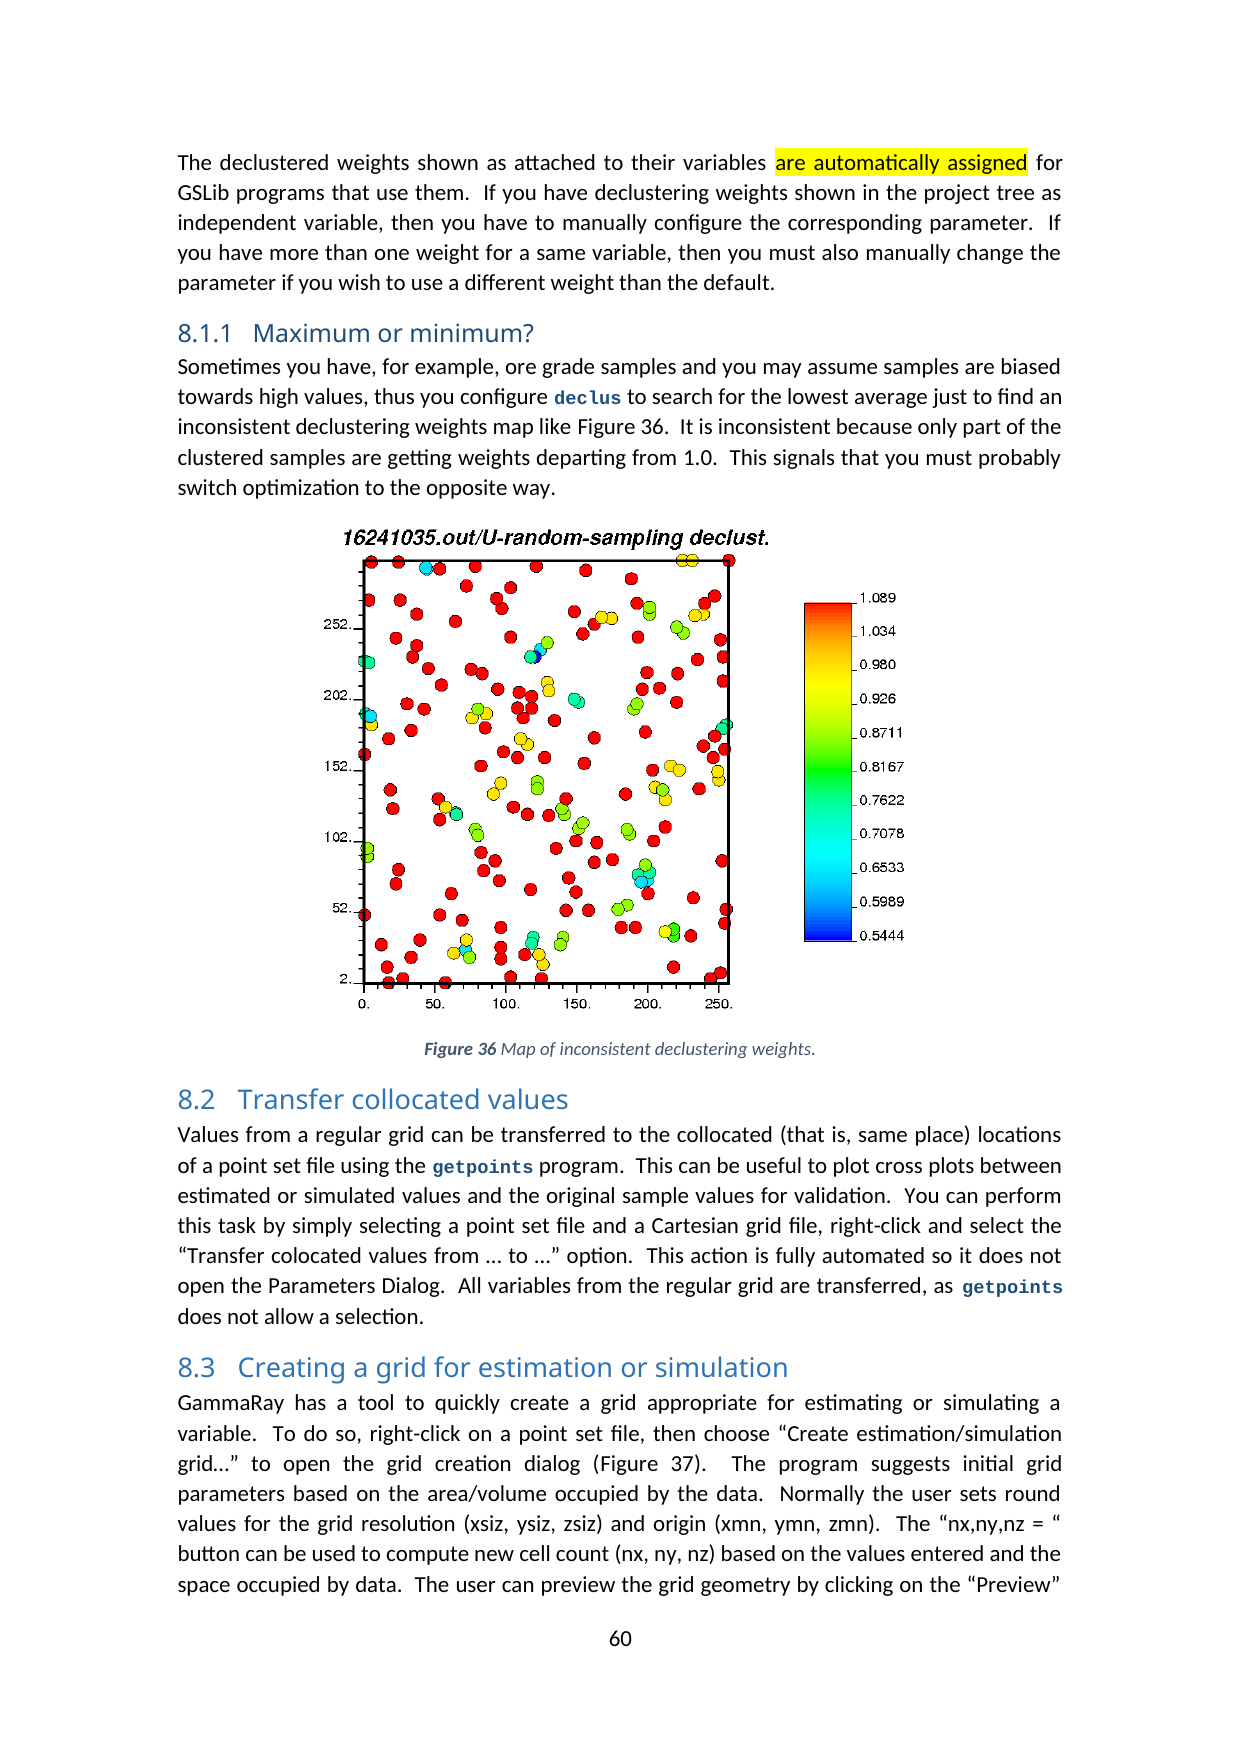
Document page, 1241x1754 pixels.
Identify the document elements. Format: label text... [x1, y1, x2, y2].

text The declustered weights shown as attached to their variables are automatically assigned for GSLib programs that use them. If you have declustering weights shown in the project tree as independent variable, then you have to manually configure the corresponding parameter. If you have more than one weight for a same variable, then you must also manually change the parameter if you wish to use a different weight than the default. [177, 148, 1063, 296]
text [177, 1388, 1063, 1598]
text Sometimes you have, for example, ore grade samples and you may assume samples are biased towards high values, thus you configure declus to search for the lowest average just to find an inconsistent declustering weights map like Figure 32. It is inconsistent because only part of the clustered samples are getting weights departing from 1.0. This signals that you must probably switch optimization to the opposite way. [177, 352, 1063, 501]
subtitle Transfer collocated values [177, 1081, 1063, 1118]
text Values from a regular grid can be transferred to the collocated (that is, same place) locations of a point set file using the getpoints program. This can be useful to plot cross plots between estimated or simulated values and the original sample values for validation. You can perform this task by simply selecting a point set file and a Cartesian grid file, right-click and select the “Transfer colocated values from … to …” option. This action is fully automated so it does not open the Parameters Dialog. All variables from the regular grid are transferred, as getpoints does not allow a selection. [177, 1121, 1063, 1330]
text Figure 36 Map of inconsistent declustering weights. [177, 1037, 1063, 1060]
picture [314, 519, 926, 1019]
subtitle Creating a grid for estimation or simulation [177, 1349, 1063, 1386]
subtitle Maximum or minimum? [177, 315, 1063, 349]
